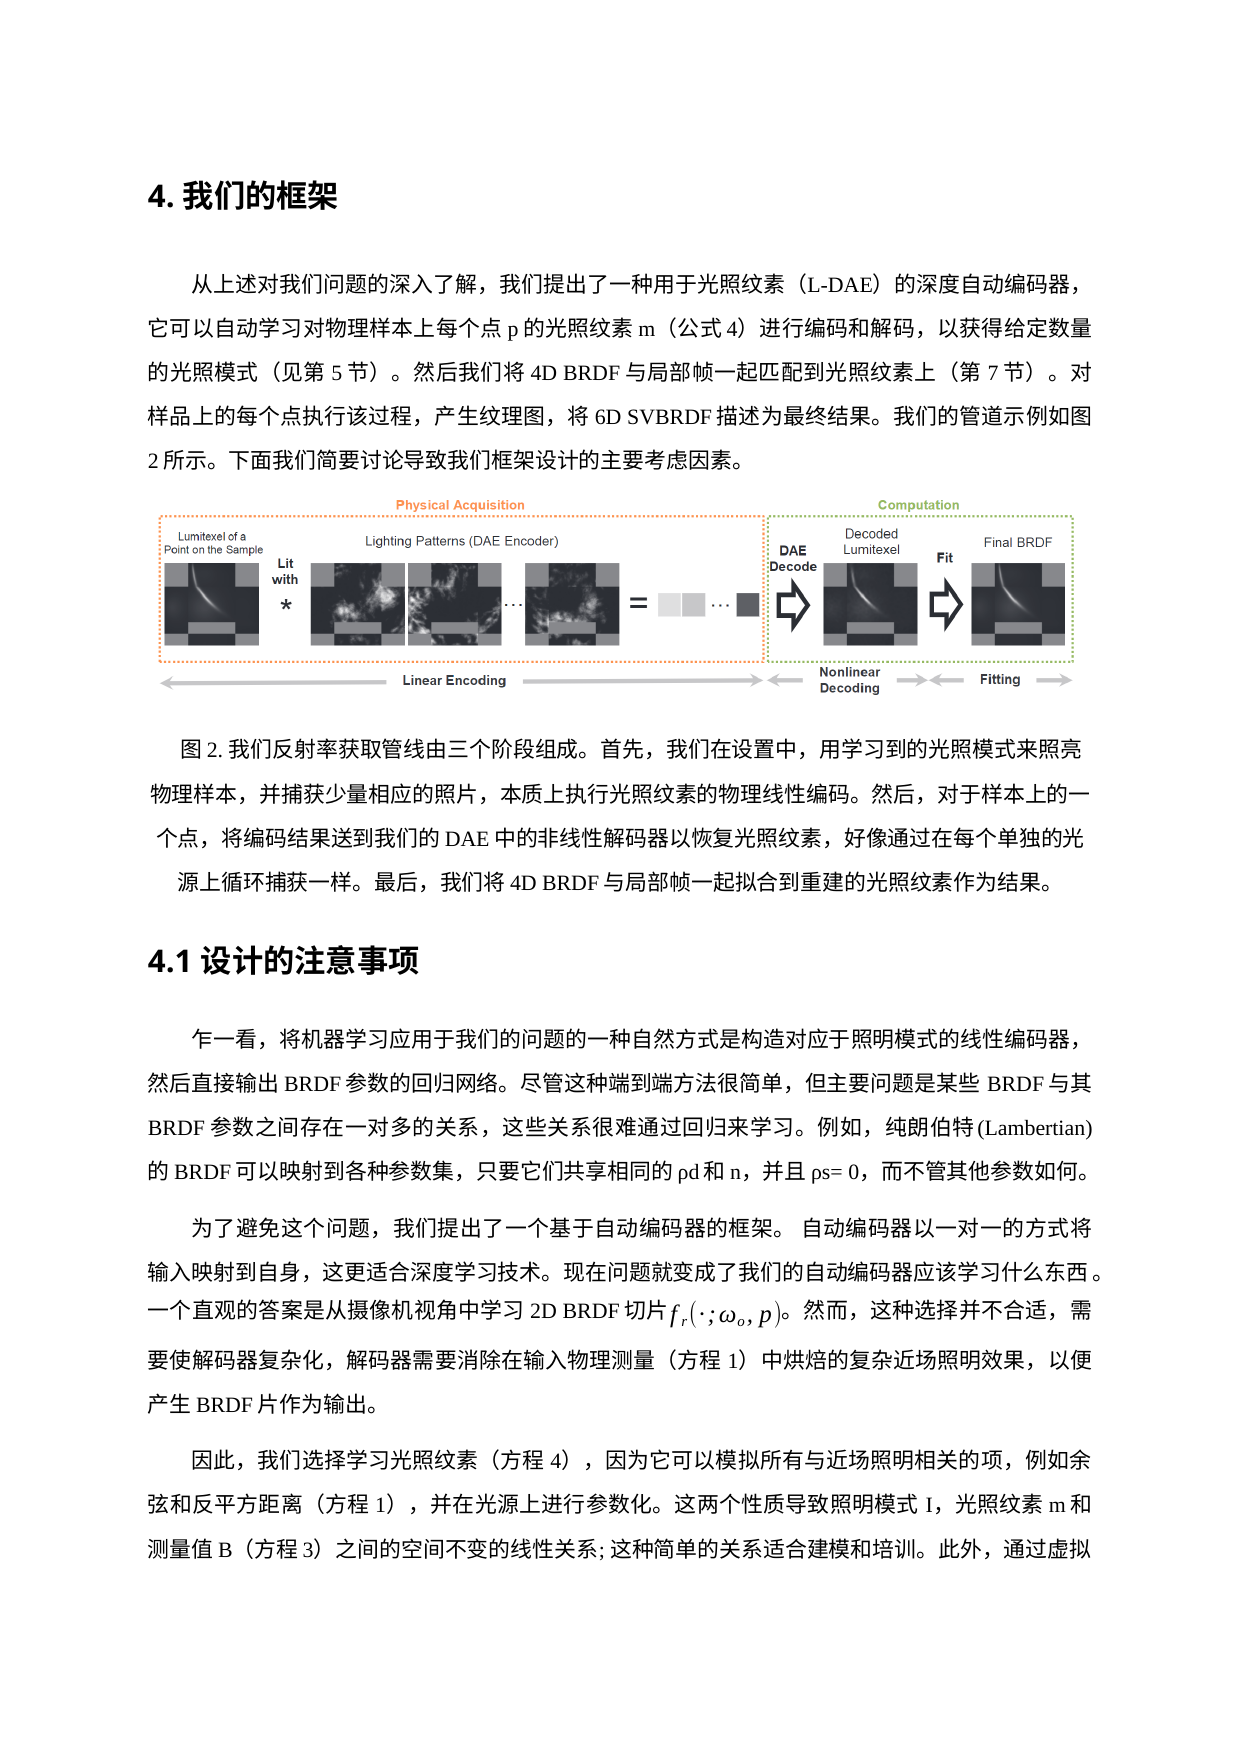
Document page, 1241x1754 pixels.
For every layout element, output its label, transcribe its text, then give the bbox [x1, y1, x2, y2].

text 图2. 我们反射率获取管线由三个阶段组成。首先，我们在设置中，用学习到的光照模式来照亮物理样本，并捕获少量相应的照片，本质上执行光照纹素的物理线性编码。然后，对于样本上的一个点，将编码结果送到我们的DAE中的非线性解码器以恢复光照纹素，好像通过在每个单独的光源上循环捕获一样。最后，我们将4D BRDF与局部帧一起拟合到重建的光照纹素作为结果。 [148, 726, 1092, 903]
text 从上述对我们问题的深入了解，我们提出了一种用于光照纹素（L-DAE）的深度自动编码器，它可以自动学习对物理样本上每个点p的光照纹素m（公式4）进行编码和解码，以获得给定数量的光照模式（见第5节）。然后我们将4D BRDF与局部帧一起匹配到光照纹素上（第7节）。对样品上的每个点执行该过程，产生纹理图，将6D SVBRDF描述为最终结果。我们的管道示例如图2所示。下面我们简要讨论导致我们框架设计的主要考虑因素。 [148, 261, 1092, 481]
text 为了避免这个问题，我们提出了一个基于自动编码器的框架。 自动编码器以一对一的方式将输入映射到自身，这更适合深度学习技术。现在问题就变成了我们的自动编码器应该学习什么东西。一个直观的答案是从摄像机视角中学习2D BRDF切片。然而，这种选择并不合适，需要使解码器复杂化，解码器需要消除在输入物理测量（方程1）中烘焙的复杂近场照明效果，以便产生BRDF片作为输出。 [148, 1204, 1092, 1425]
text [148, 1437, 1092, 1569]
picture [147, 493, 1092, 698]
text 4.1 设计的注意事项 [148, 915, 1092, 1003]
title 4. 我们的框架 [148, 150, 1092, 238]
text 乍一看，将机器学习应用于我们的问题的一种自然方式是构造对应于照明模式的线性编码器，然后直接输出BRDF参数的回归网络。尽管这种端到端方法很简单，但主要问题是某些BRDF与其BRDF参数之间存在一对多的关系，这些关系很难通过回归来学习。例如，纯朗伯特(Lambertian) 的BRDF可以映射到各种参数集，只要它们共享相同的ρd和n，并且ρs= 0，而不管其他参数如何。 [148, 1016, 1092, 1192]
